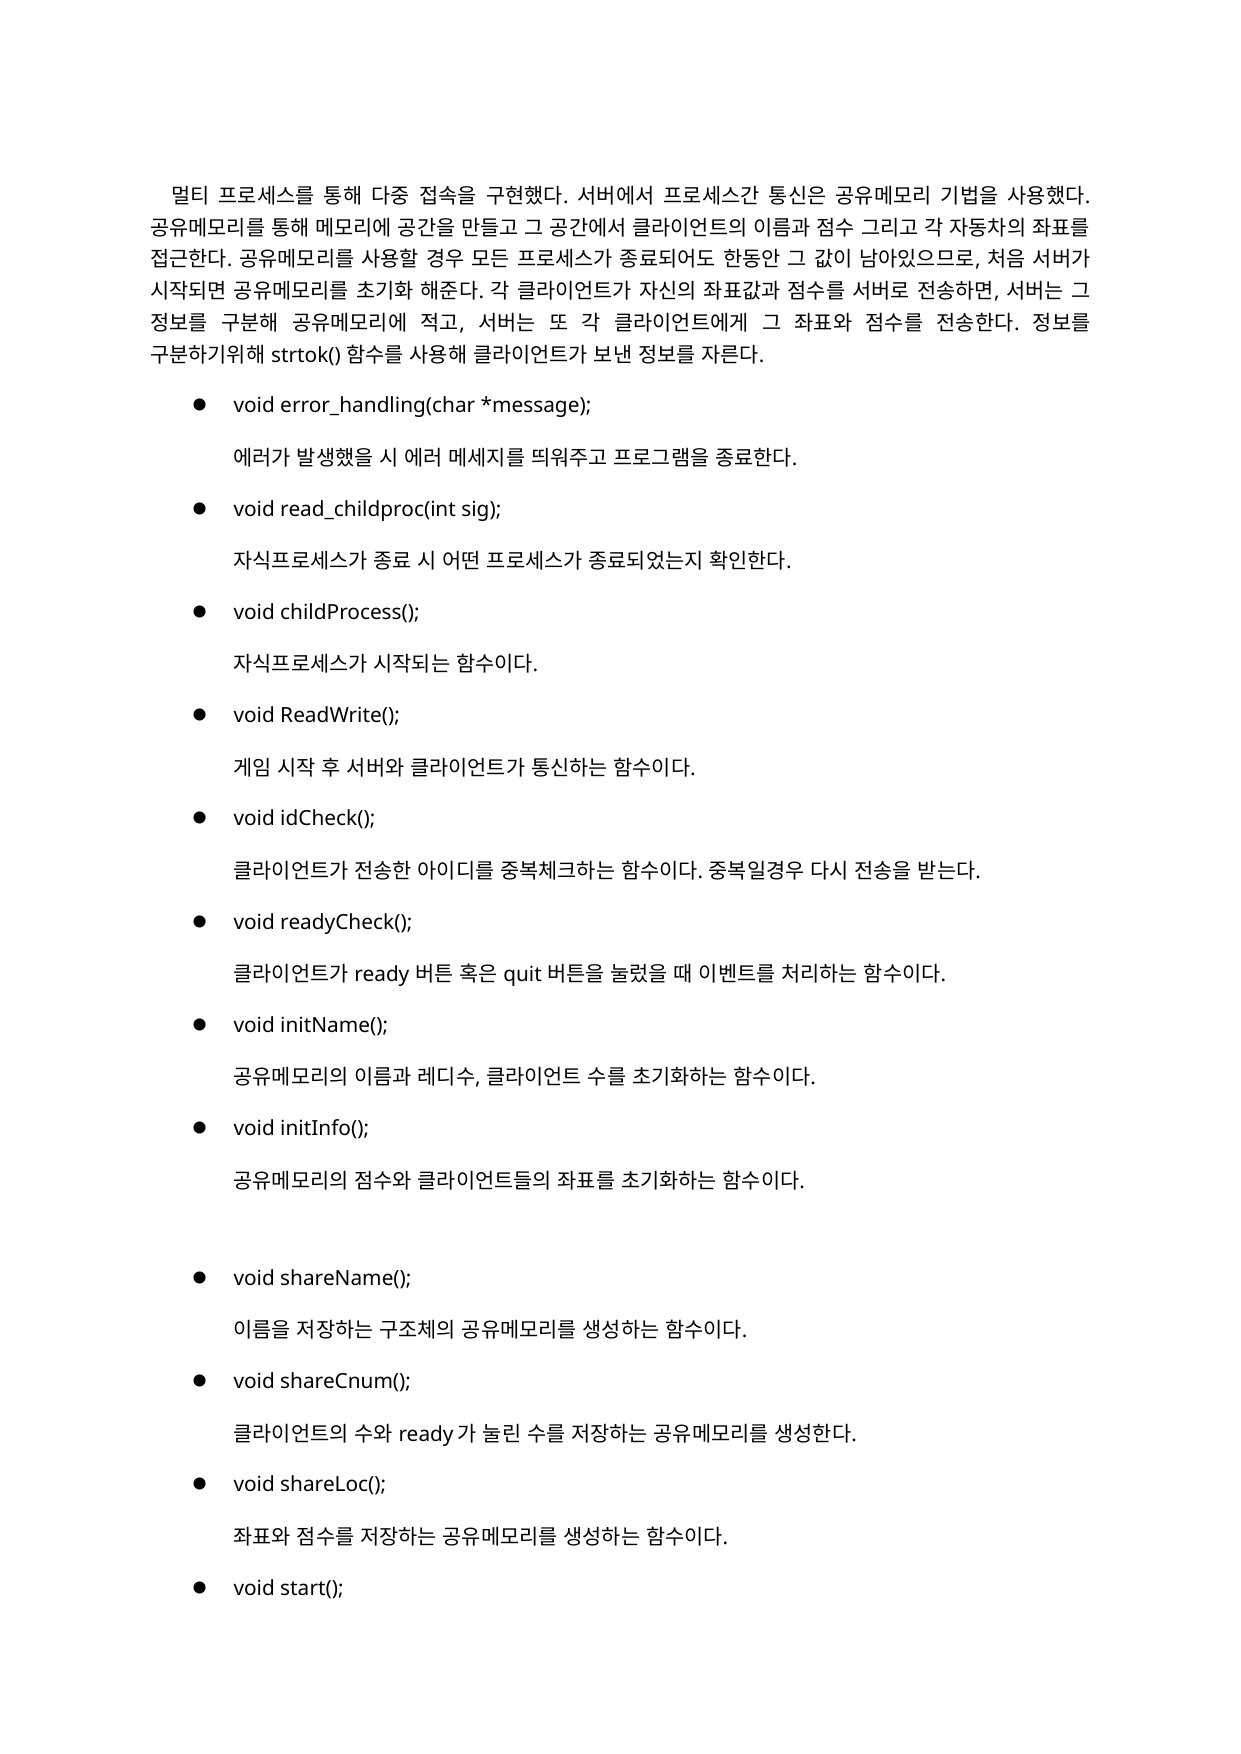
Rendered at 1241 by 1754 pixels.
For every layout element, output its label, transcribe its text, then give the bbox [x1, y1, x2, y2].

list void ReadWrite(); [183, 698, 1098, 731]
list void error_handling(char *message); [183, 388, 1098, 421]
list 자식프로세스가 시작되는 함수이다. [225, 646, 1098, 680]
list void start(); [183, 1571, 1098, 1603]
list void read_childproc(int sig); [183, 492, 1098, 524]
list 게임 시작 후 서버와 클라이언트가 통신하는 함수이다. [225, 749, 1098, 783]
list 공유메모리의 이름과 레디수, 클라이언트 수를 초기화하는 함수이다. [225, 1058, 1098, 1093]
list 클라이언트의 수와 ready가 눌린 수를 저장하는 공유메모리를 생성한다. [225, 1415, 1098, 1449]
list void shareCnum(); [183, 1364, 1098, 1397]
list 클라이언트가 전송한 아이디를 중복체크하는 함수이다. 중복일경우 다시 전송을 받는다. [225, 852, 1098, 887]
list void readyCheck(); [183, 905, 1098, 937]
list 자식프로세스가 종료 시 어떤 프로세스가 종료되었는지 확인한다. [225, 542, 1098, 577]
list 좌표와 점수를 저장하는 공유메모리를 생성하는 함수이다. [225, 1518, 1098, 1552]
list void shareName(); [183, 1261, 1098, 1293]
list 이름을 저장하는 구조체의 공유메모리를 생성하는 함수이다. [225, 1311, 1098, 1346]
list 에러가 발생했을 시 에러 메세지를 띄워주고 프로그램을 종료한다. [225, 439, 1098, 474]
list 공유메모리의 점수와 클라이언트들의 좌표를 초기화하는 함수이다. [225, 1162, 1098, 1194]
list 클라이언트가 ready 버튼 혹은 quit 버튼을 눌렀을 때 이벤트를 처리하는 함수이다. [225, 955, 1098, 990]
list void shareLoc(); [183, 1467, 1098, 1500]
list void childProcess(); [183, 595, 1098, 628]
text 멀티 프로세스를 통해 다중 접속을 구현했다. 서버에서 프로세스간 통신은 공유메모리 기법을 사용했다. 공유메모리를 통해 메모리에 공간을 만들고 그 공간에서 클라이언트의 이름과 점수 그리고 각 자동차의 좌표를 접근한다. 공유메모리를 사용할 경우 모든 프로세스가 종료되어도 한동안 그 값이 남아있으므로, 처음 서버가 시작되면 공유메모리를 초기화 해준다. 각 클라이언트가 자신의 좌표값과 점수를 서버로 전송하면, 서버는 그 정보를 구분해 공유메모리에 적고, 서버는 또 각 클라이언트에게 그 좌표와 점수를 전송한다. 정보를 구분하기위해 strtok() 함수를 사용해 클라이언트가 보낸 정보를 자른다. [142, 177, 1098, 370]
list void initName(); [183, 1008, 1098, 1041]
list void initInfo(); [183, 1111, 1098, 1144]
list void idCheck(); [183, 801, 1098, 834]
